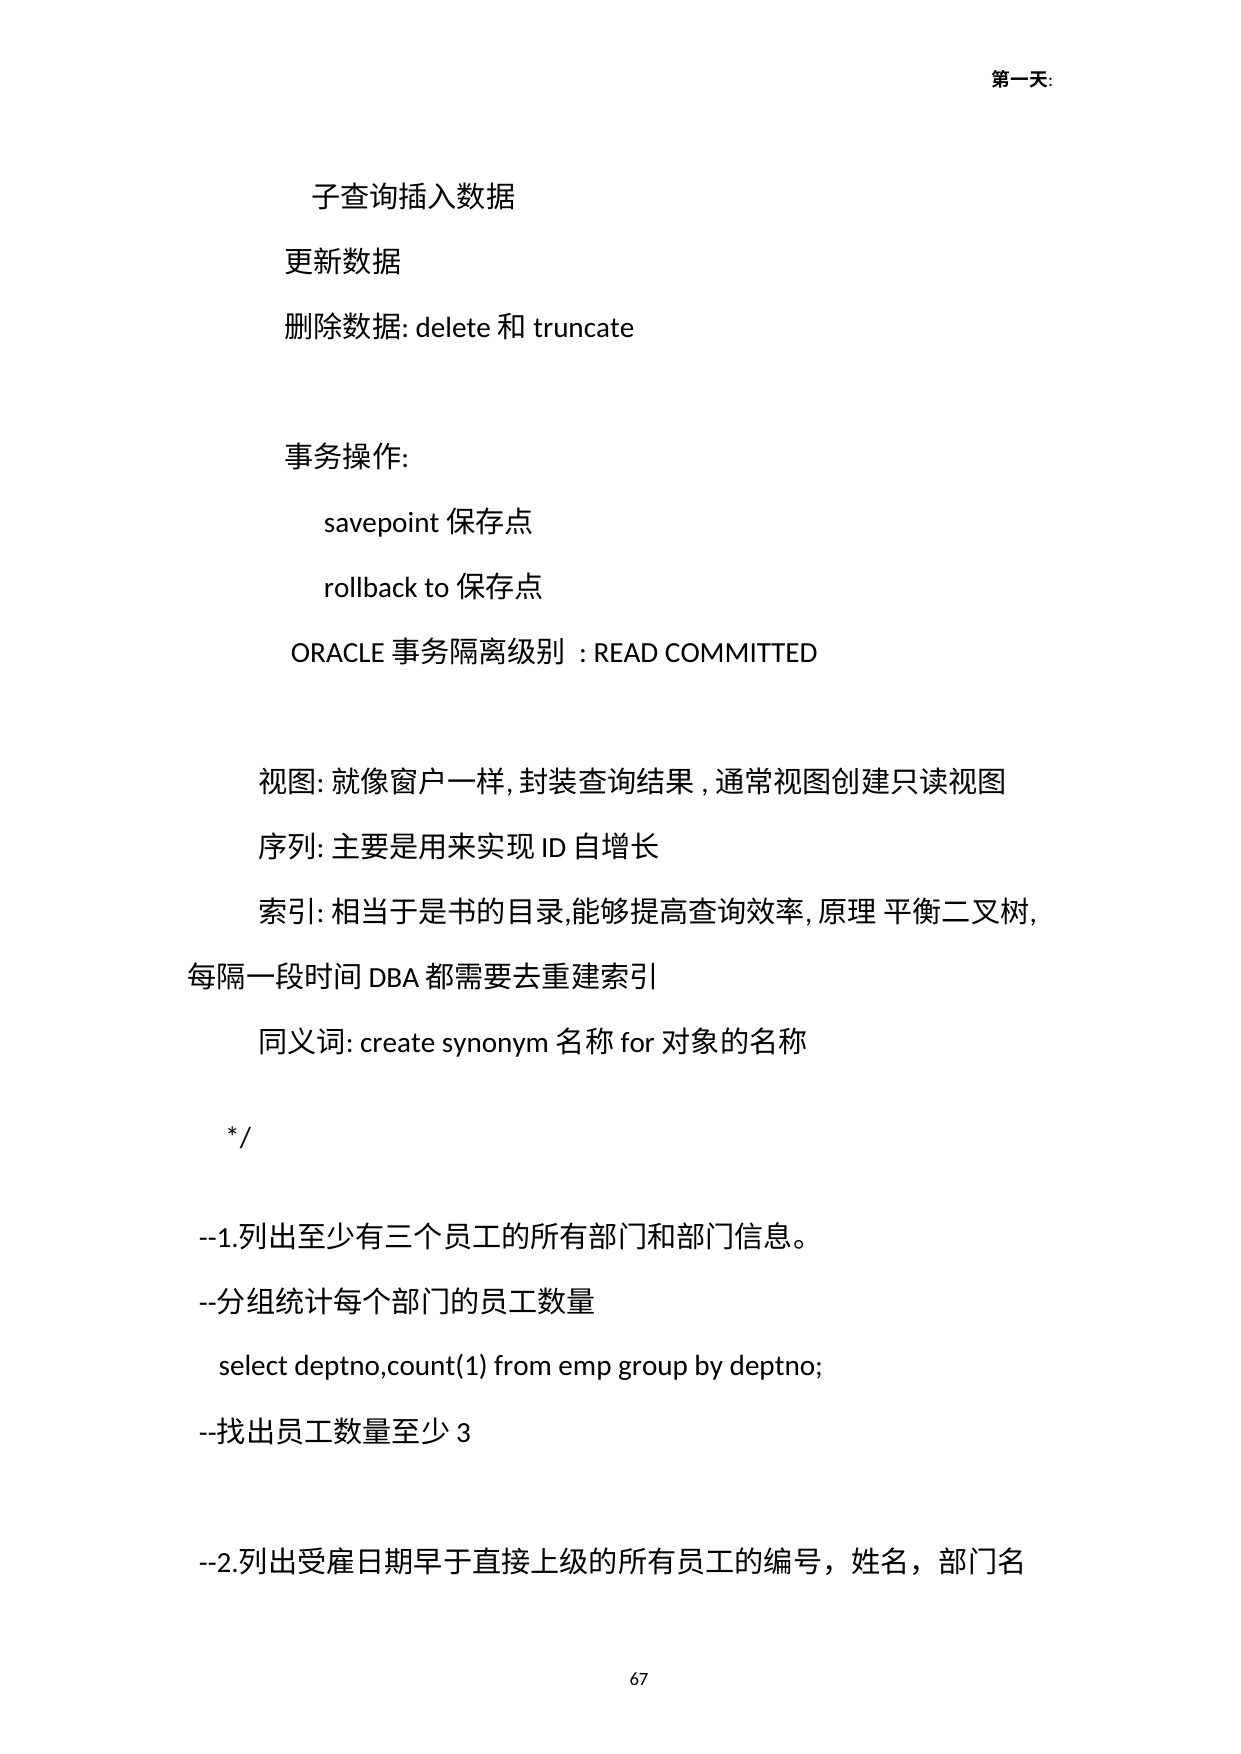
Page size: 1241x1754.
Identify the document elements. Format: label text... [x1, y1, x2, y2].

text 子查询插入数据 [187, 162, 1053, 227]
text 删除数据: delete 和 truncate [187, 292, 1053, 357]
text 更新数据 [187, 227, 1053, 292]
text rollback to 保存点 [187, 552, 1053, 617]
text 事务操作: [187, 422, 1053, 487]
text ORACLE事务隔离级别 : READ COMMITTED [187, 617, 1053, 682]
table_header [188, 1202, 1053, 1592]
text 索引: 相当于是书的目录,能够提高查询效率, 原理 平衡二叉树, 每隔一段时间DBA都需要去重建索引 [187, 877, 1053, 1007]
text savepoint 保存点 [187, 487, 1053, 552]
text 同义词: create synonym 名称 for 对象的名称 [187, 1007, 1053, 1072]
text */ [187, 1104, 1053, 1169]
text 序列: 主要是用来实现ID自增长 [187, 812, 1053, 877]
text 视图: 就像窗户一样, 封装查询结果 , 通常视图创建只读视图 [187, 747, 1053, 812]
